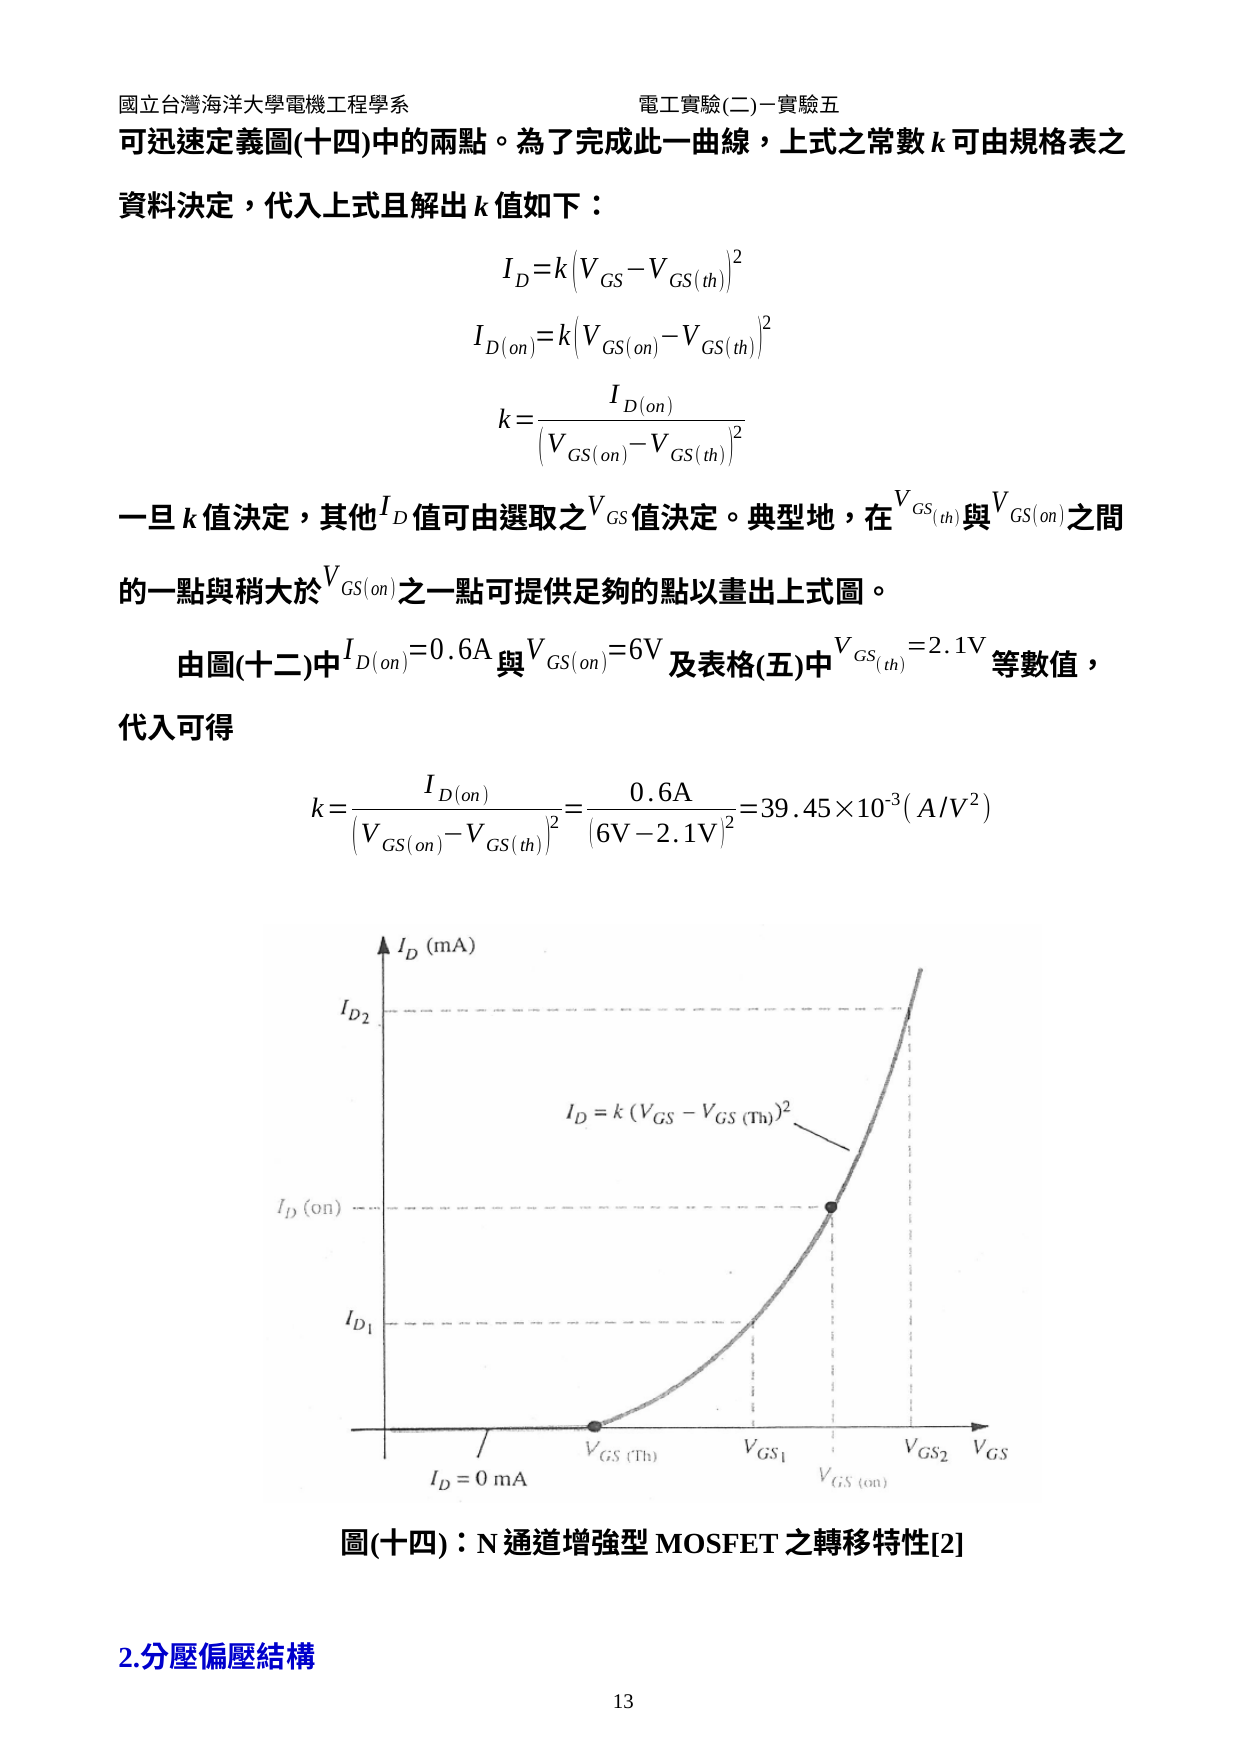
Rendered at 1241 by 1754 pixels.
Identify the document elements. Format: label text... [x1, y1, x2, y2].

picture [263, 924, 1042, 1503]
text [118, 119, 1128, 224]
text 2.分壓偏壓結構 [118, 1633, 1128, 1676]
text 圖(十四)：N通道增強型MOSFET之轉移特性[2] [118, 1520, 1128, 1562]
text 由圖(十二)中與及表格(五)中等數值，代入可得 [118, 632, 1128, 747]
text 一旦k值決定，其他值可由選取之值決定。典型地，在與之間的一點與稍大於之一點可提供足夠的點以畫出上式圖。 [118, 485, 1128, 611]
